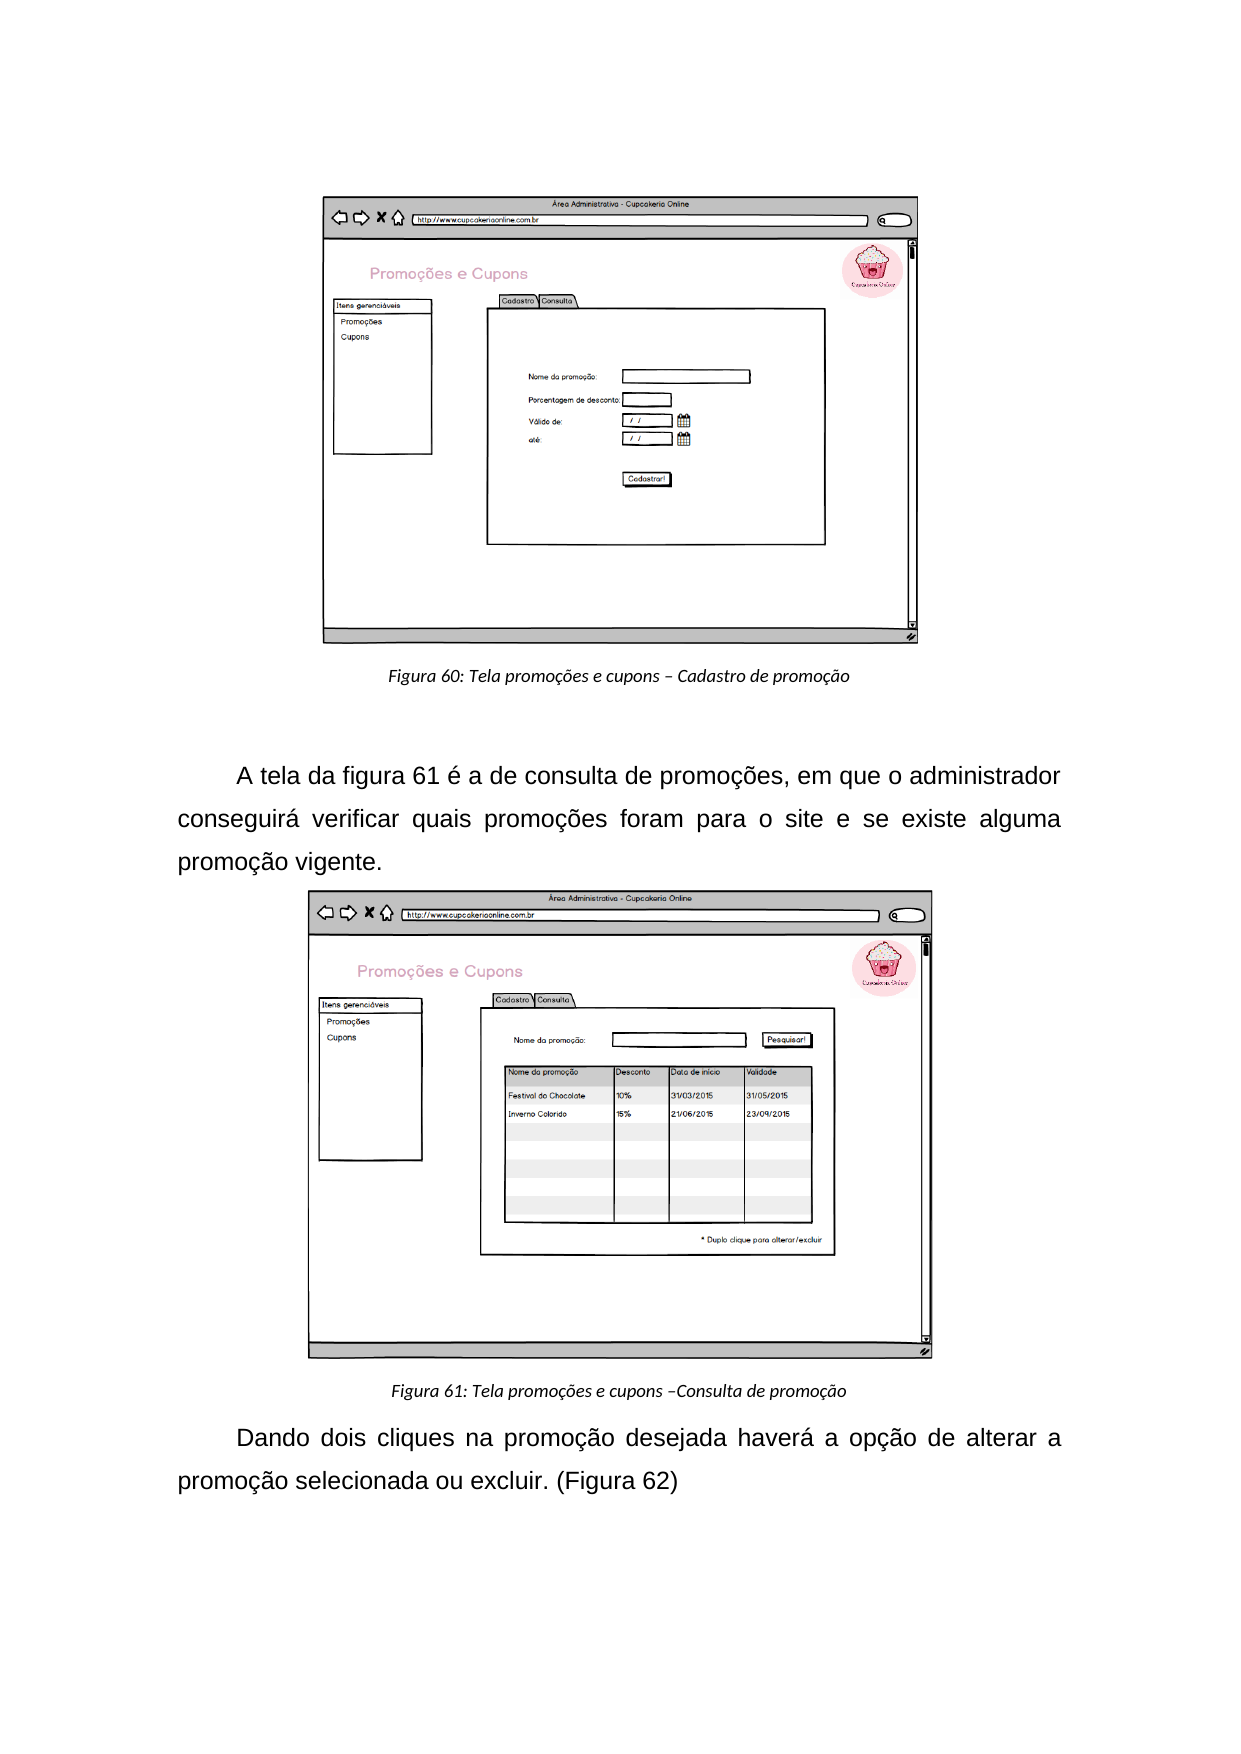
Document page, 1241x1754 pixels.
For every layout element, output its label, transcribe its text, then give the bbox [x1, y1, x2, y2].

text A tela da figura 61 é a de consulta de promoções, em que o administrador conseguirá verificar quais promoções foram para o site e se existe alguma promoção vigente. [177, 761, 1063, 876]
text Dando dois cliques na promoção desejada haverá a opção de alterar a promoção selecionada ou excluir. (Figura 62) [177, 1423, 1063, 1495]
picture [307, 890, 933, 1359]
text Figura 60: Tela promoções e cupons – Cadastro de promoção [177, 664, 1063, 687]
picture [322, 196, 918, 644]
text Figura 61: Tela promoções e cupons –Consulta de promoção [177, 1379, 1063, 1402]
